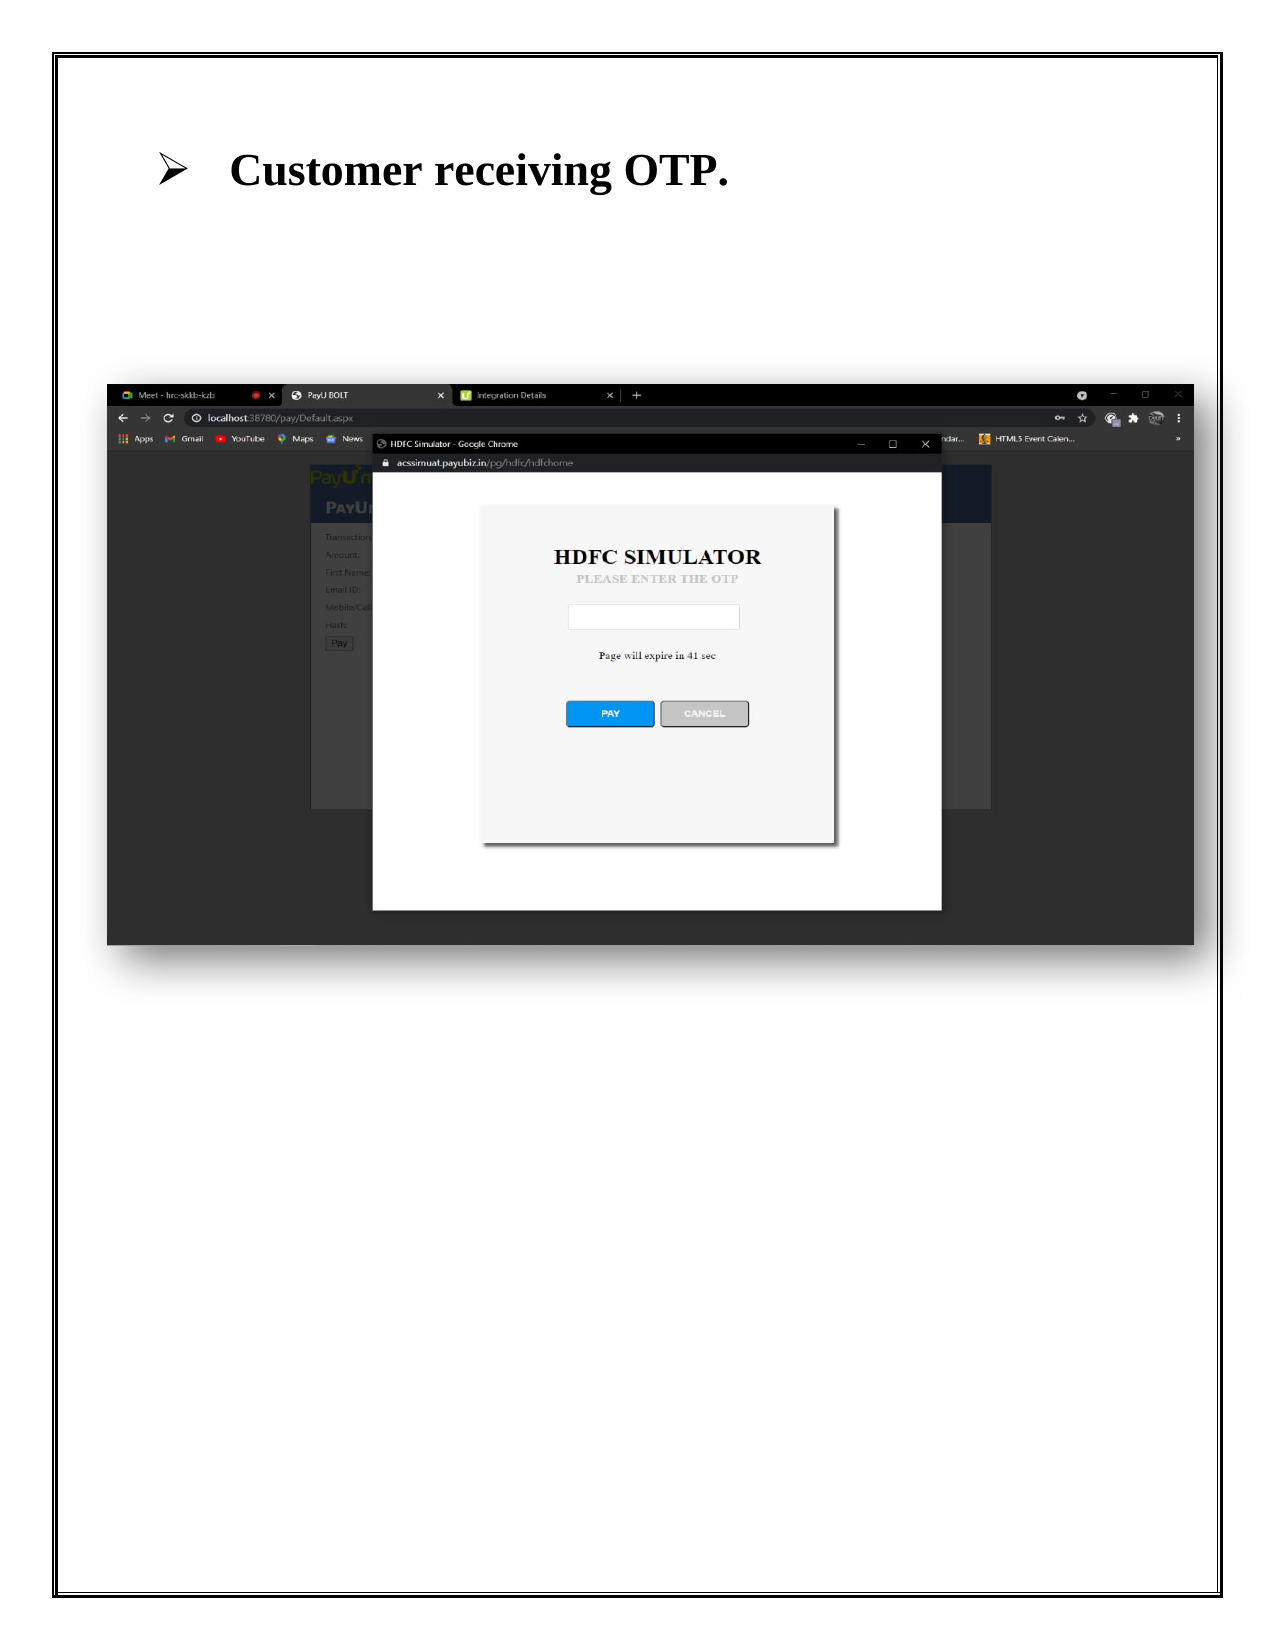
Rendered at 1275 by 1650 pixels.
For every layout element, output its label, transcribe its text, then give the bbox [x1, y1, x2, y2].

list Customer receiving OTP. [192, 142, 1208, 195]
picture [107, 384, 1194, 946]
